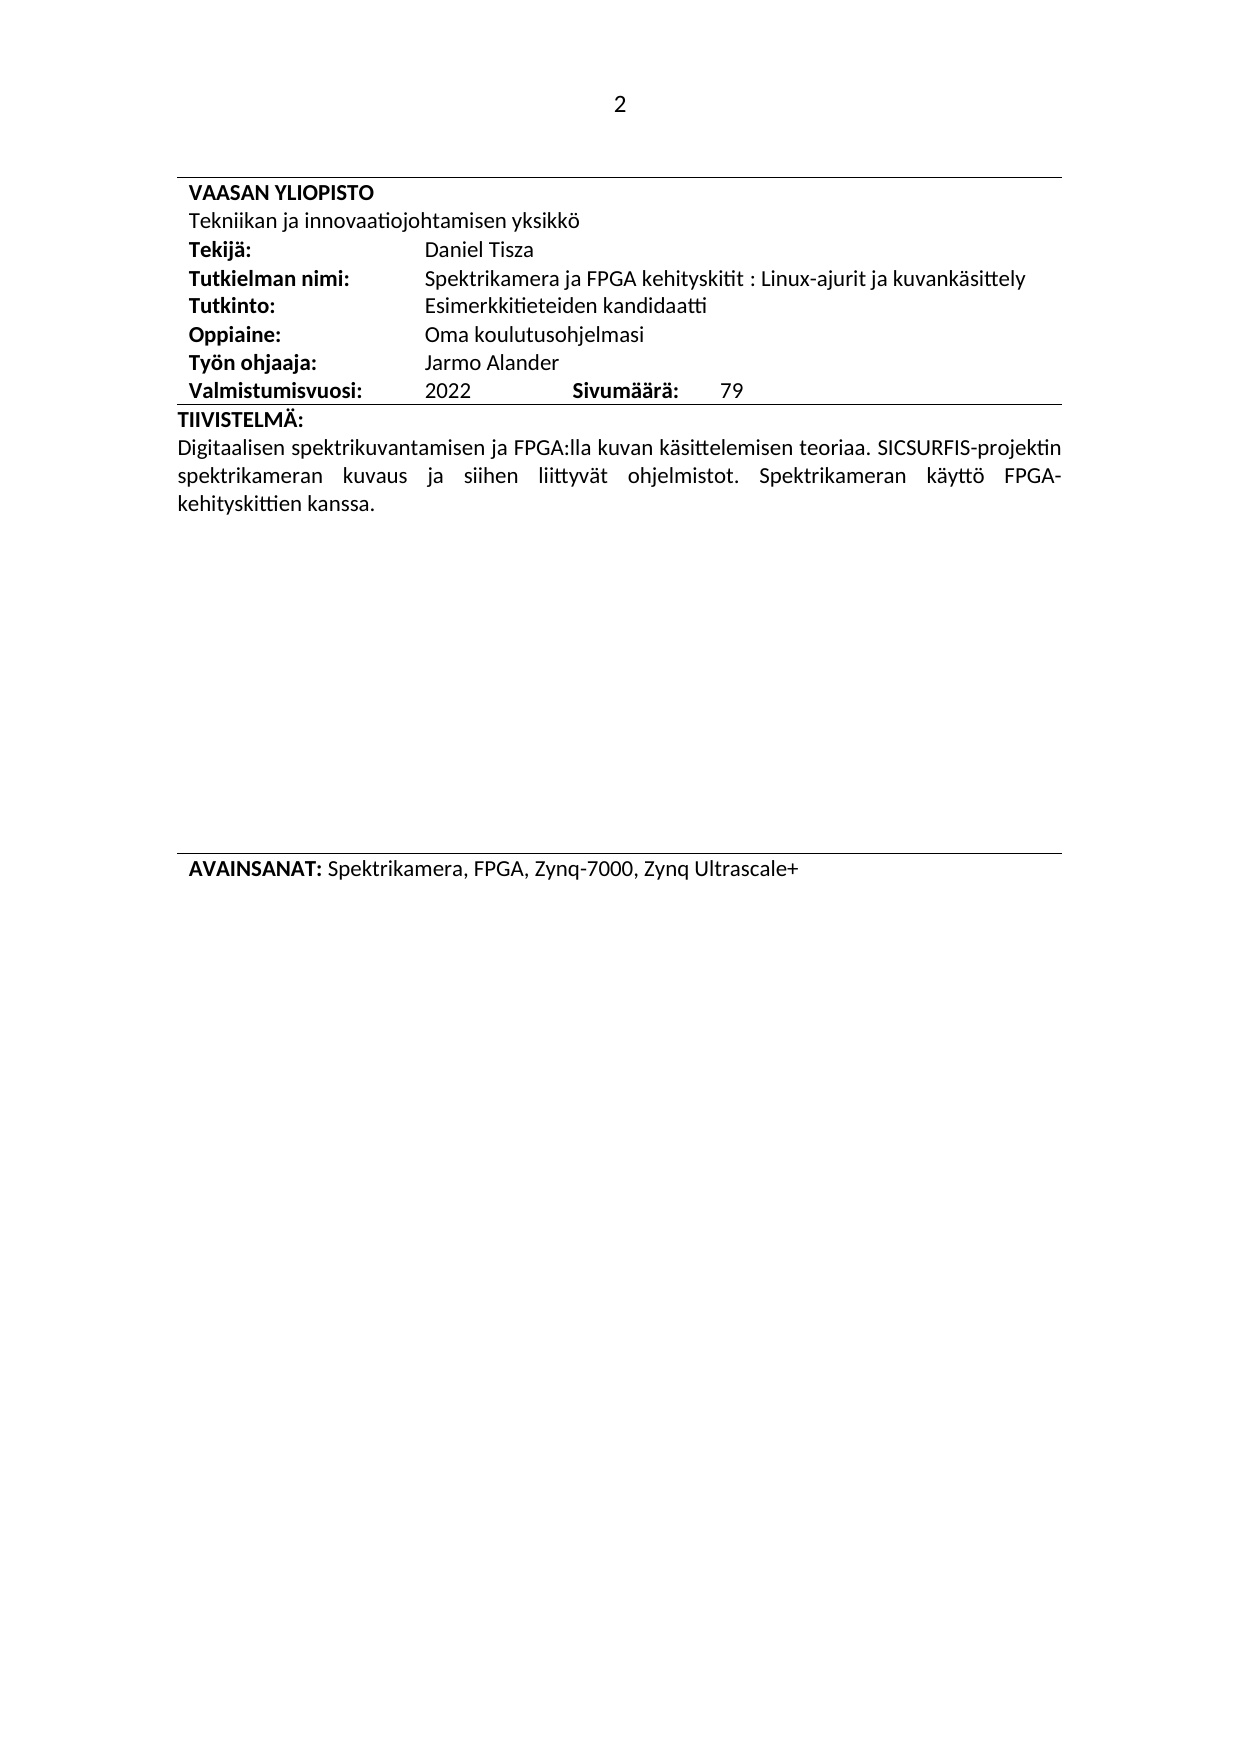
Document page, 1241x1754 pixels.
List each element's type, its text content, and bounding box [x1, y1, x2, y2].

table_cell Oppiaine: [177, 320, 413, 348]
table_cell : [413, 264, 1062, 292]
table_header VAASAN YLIOPISTO [177, 178, 1062, 236]
table_cell [413, 236, 1062, 264]
table_cell Tekijä: [177, 236, 413, 264]
text TIIVISTELMÄ: [177, 405, 1063, 433]
table_cell Työn ohjaaja: [177, 348, 413, 376]
table_cell Sivumäärä: [561, 376, 709, 404]
table_cell 2022 [413, 376, 561, 404]
table_cell Oma koulutusohjelmasi [413, 320, 1062, 348]
table_cell Tutkinto: [177, 292, 413, 320]
table_cell 78 [709, 376, 1062, 404]
table_cell Jarmo Alander [413, 348, 1062, 376]
table_header AVAINSANAT: [177, 854, 1062, 882]
table_cell Tutkielman nimi: [177, 264, 413, 292]
table_cell Esimerkkitieteiden kandidaatti [413, 292, 1062, 320]
table_cell Valmistumisvuosi: [177, 376, 413, 404]
